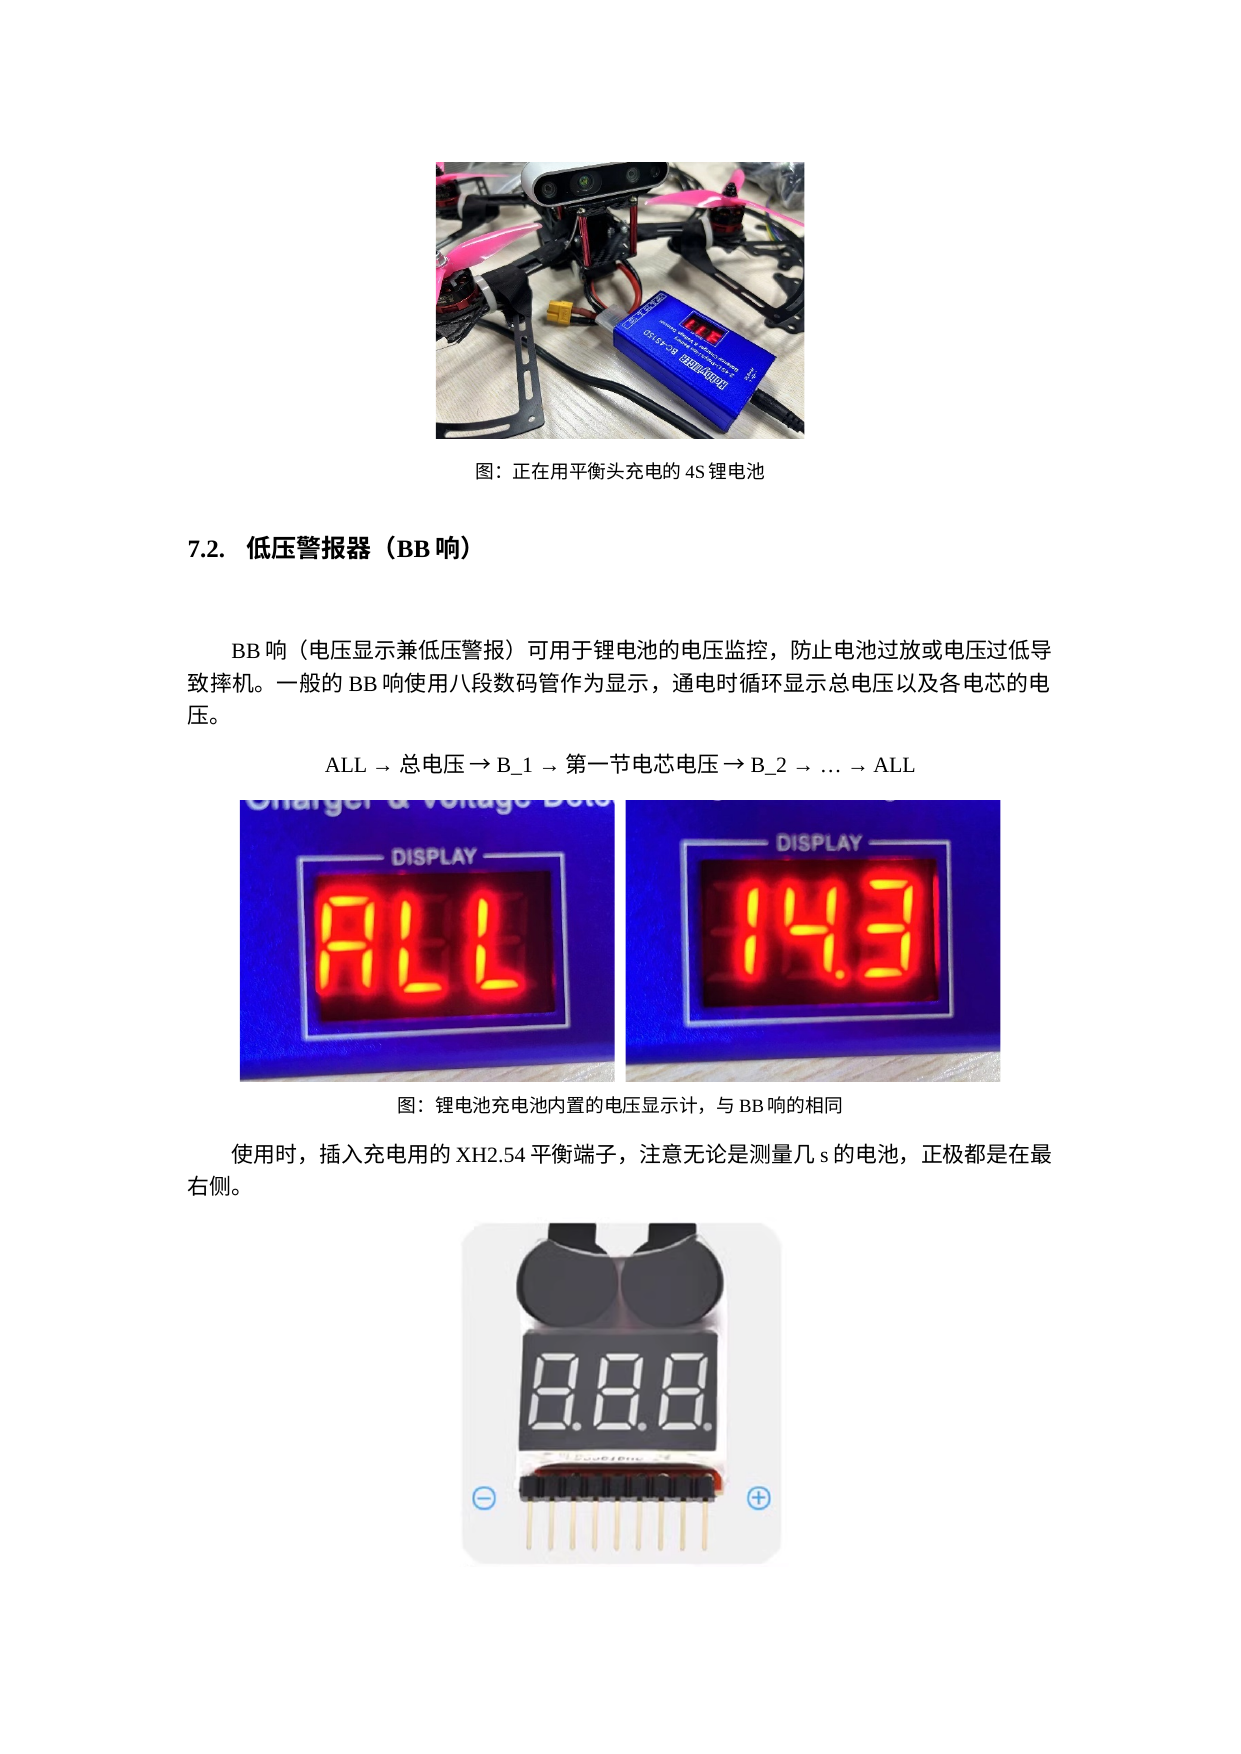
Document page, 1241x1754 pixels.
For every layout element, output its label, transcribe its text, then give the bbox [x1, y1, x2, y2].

picture [239, 800, 615, 1082]
text 使用时，插入充电用的XH2.54平衡端子，注意无论是测量几s的电池，正极都是在最右侧。 [187, 1136, 1053, 1201]
text BB响（电压显示兼低压警报）可用于锂电池的电压监控，防止电池过放或电压过低导致摔机。一般的BB响使用八段数码管作为显示，通电时循环显示总电压以及各电芯的电压。 [187, 633, 1053, 730]
picture [451, 1217, 789, 1567]
text ALL → 总电压 → B_1 → 第一节电芯电压 → B_2 → … → ALL [187, 746, 1053, 779]
picture [625, 800, 1001, 1082]
subtitle 低压警报器（BB响） [187, 514, 1053, 579]
text 图：正在用平衡头充电的4S锂电池 [187, 454, 1053, 487]
text 图：锂电池充电池内置的电压显示计，与BB响的相同 [187, 1088, 1053, 1120]
picture [435, 162, 805, 439]
